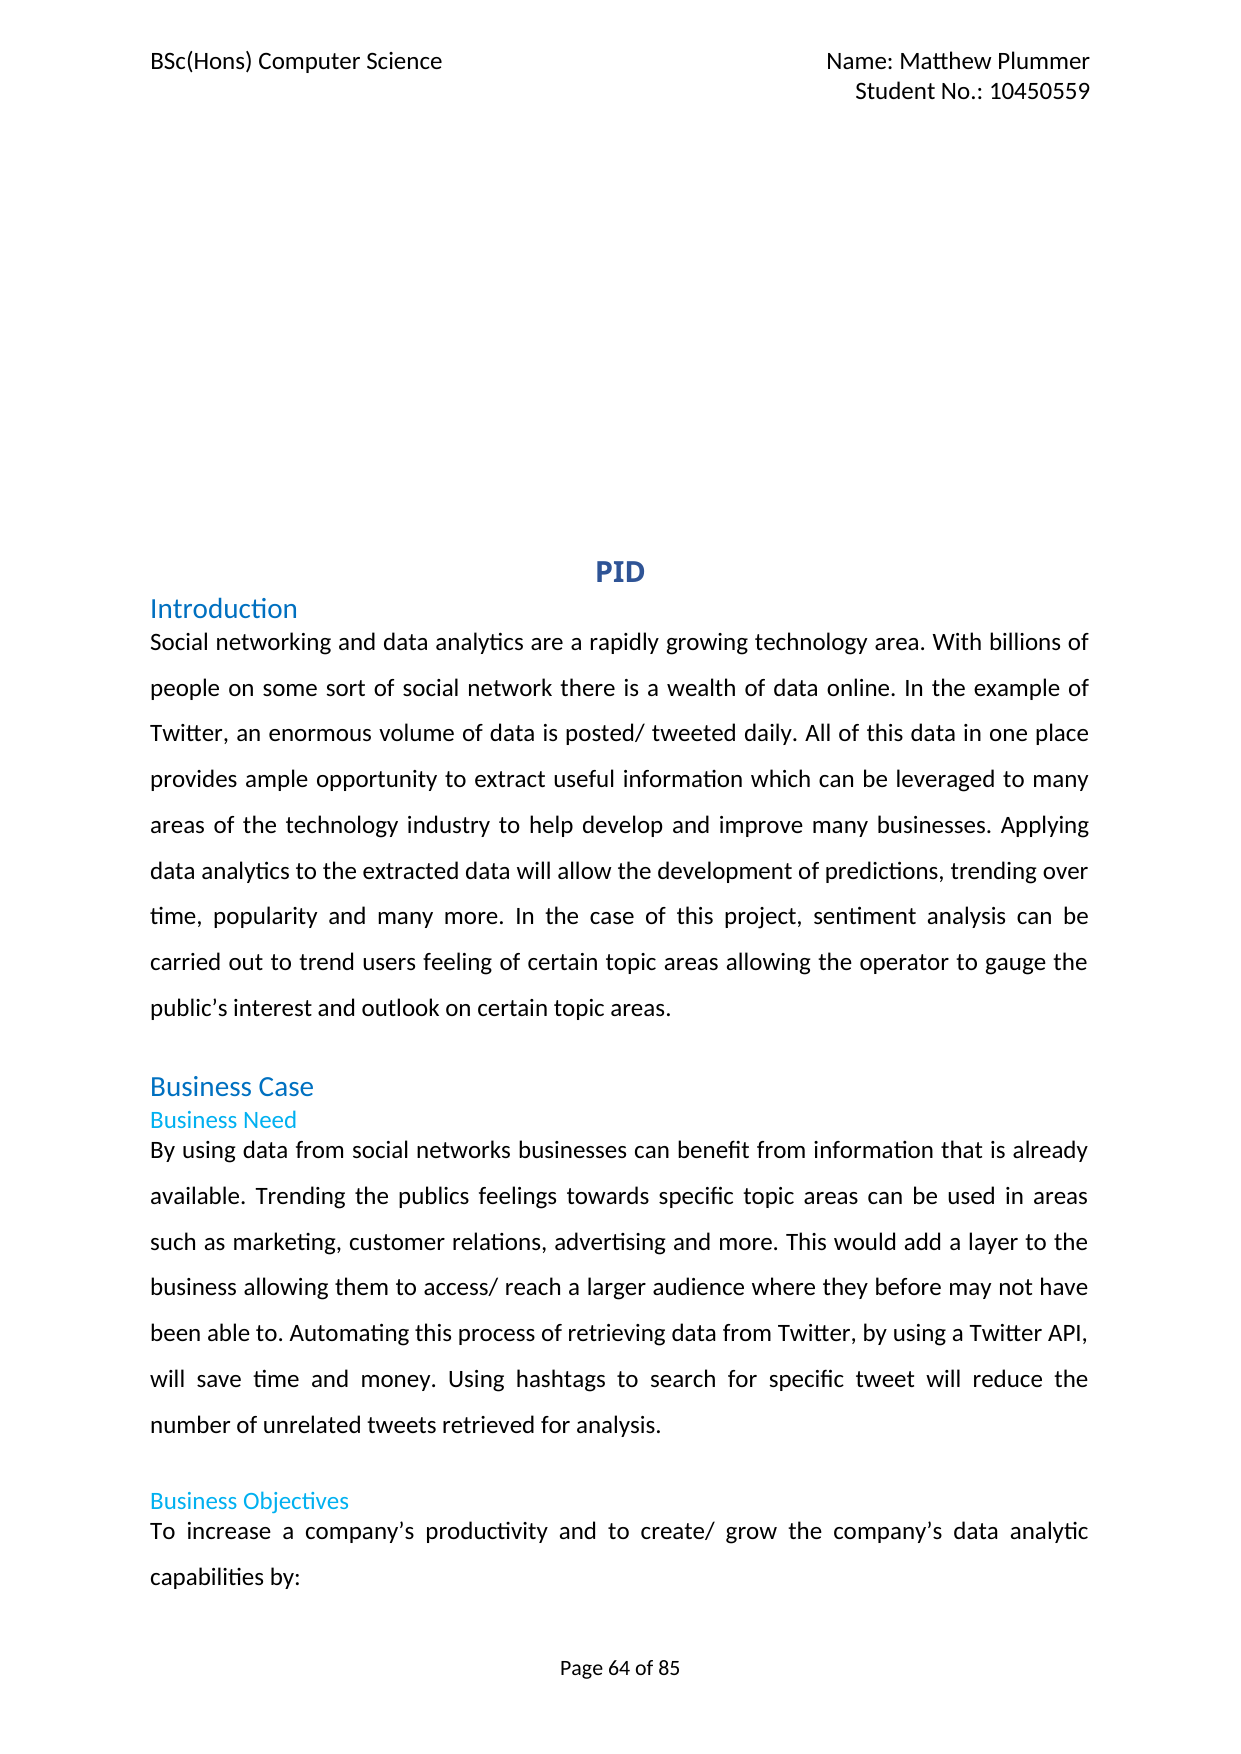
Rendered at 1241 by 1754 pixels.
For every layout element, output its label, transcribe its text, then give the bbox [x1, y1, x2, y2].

text Social networking and data analytics are a rapidly growing technology area. With billions of people on some sort of social network there is a wealth of data online. In the example of Twitter, an enormous volume of data is posted/ tweeted daily. All of this data in one place provides ample opportunity to extract useful information which can be leveraged to many areas of the technology industry to help develop and improve many businesses. Applying data analytics to the extracted data will allow the development of predictions, trending over time, popularity and many more. In the case of this project, sentiment analysis can be carried out to trend users feeling of certain topic areas allowing the operator to gauge the public’s interest and outlook on certain topic areas. [150, 626, 1090, 1022]
text Business Objectives [150, 1485, 1090, 1516]
text By using data from social networks businesses can benefit from information that is already available. Trending the publics feelings towards specific topic areas can be used in areas such as marketing, customer relations, advertising and more. This would add a layer to the business allowing them to access/ reach a larger audience where they before may not have been able to. Automating this process of retrieving data from Twitter, by using a Twitter API, will save time and money. Using hashtags to search for specific tweet will reduce the number of unrelated tweets retrieved for analysis. [150, 1134, 1090, 1439]
text To increase a company’s productivity and to create/ grow the company’s data analytic capabilities by: [150, 1516, 1090, 1592]
text Business Need [150, 1104, 1090, 1134]
subtitle PID [150, 551, 1090, 591]
text Introduction [150, 591, 1090, 626]
text Business Case [150, 1068, 1090, 1104]
